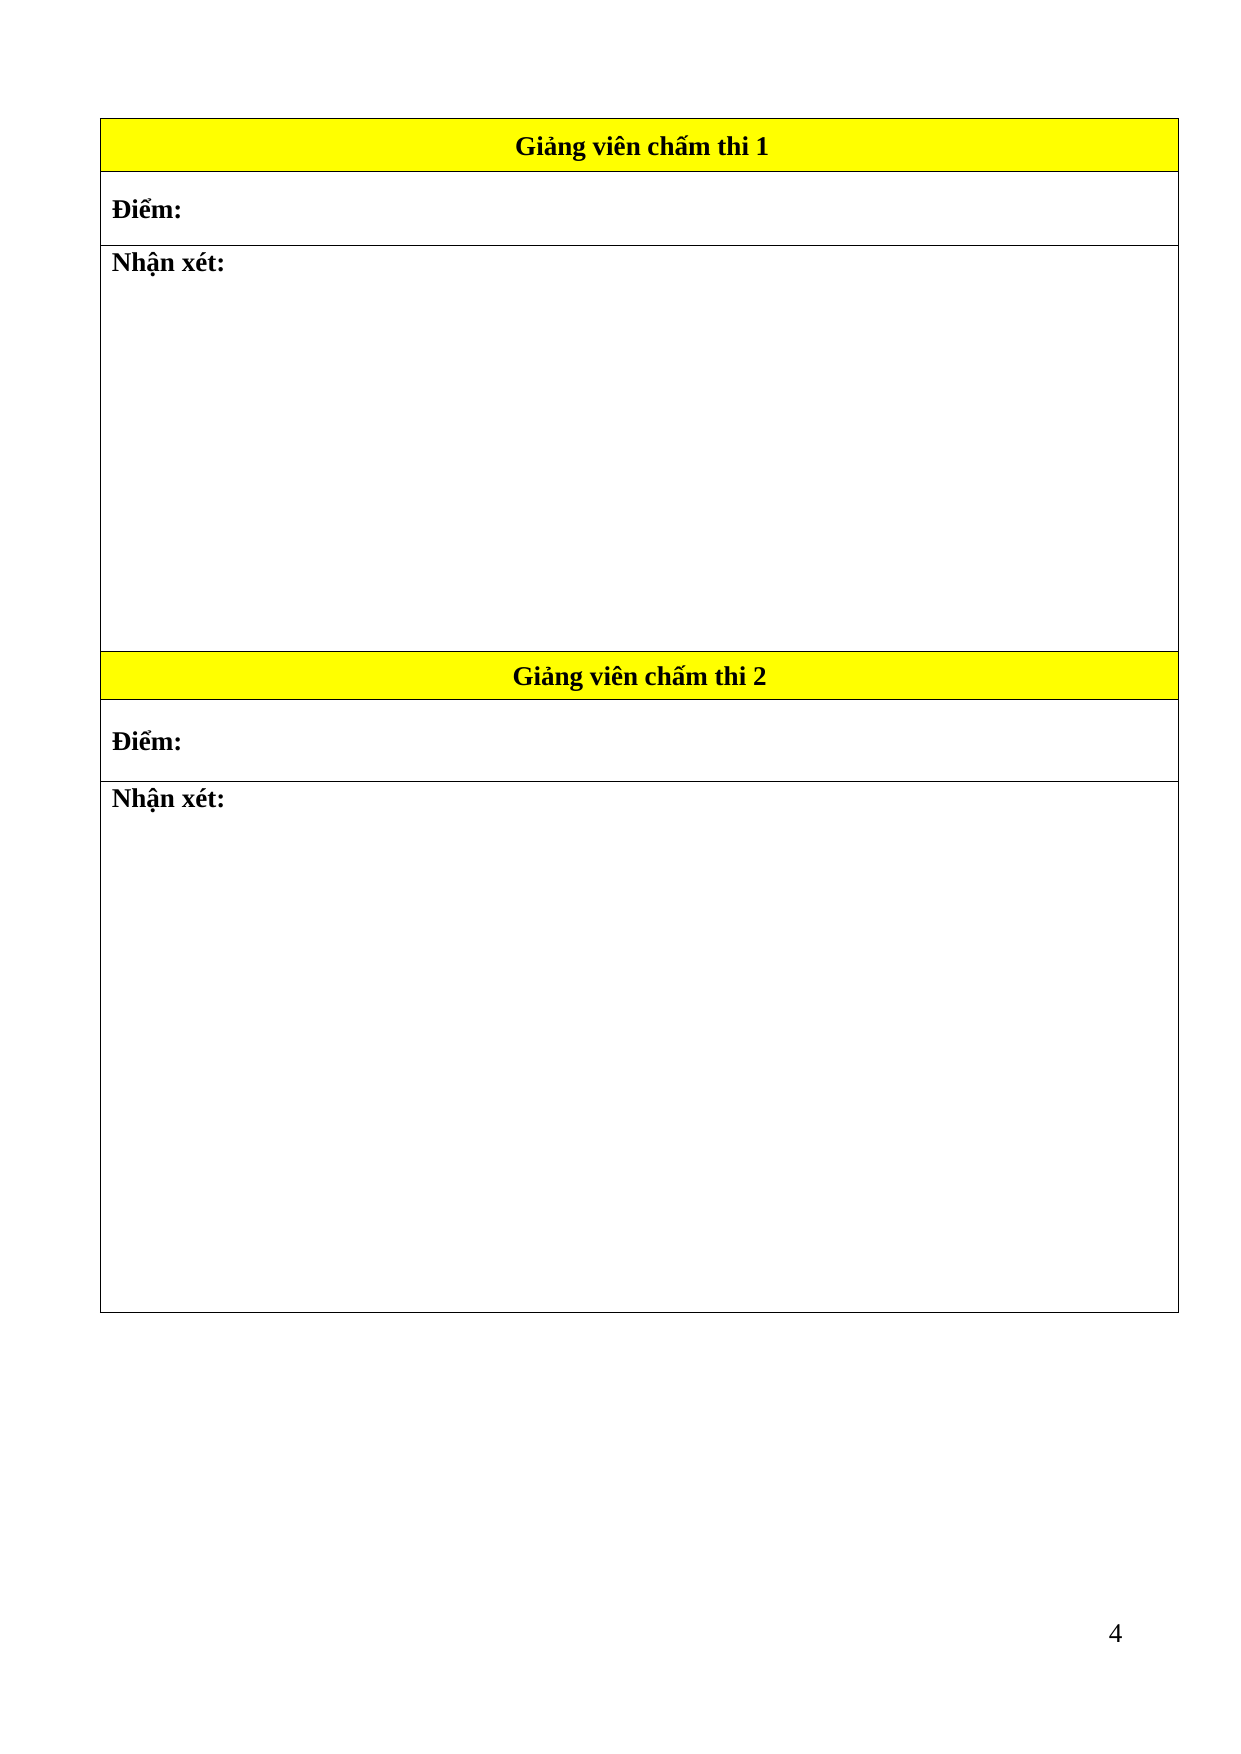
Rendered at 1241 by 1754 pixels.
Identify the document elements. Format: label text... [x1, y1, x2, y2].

table_cell Điểm: [101, 700, 1178, 781]
table_cell Điểm: [101, 172, 1178, 245]
table_cell Nhận xét: [101, 246, 1178, 651]
table_cell Giảng viên chấm thi 2 [101, 652, 1178, 699]
table_cell Nhận xét: [101, 782, 1178, 1312]
table_header Giảng viên chấm thi 1 [101, 119, 1178, 171]
